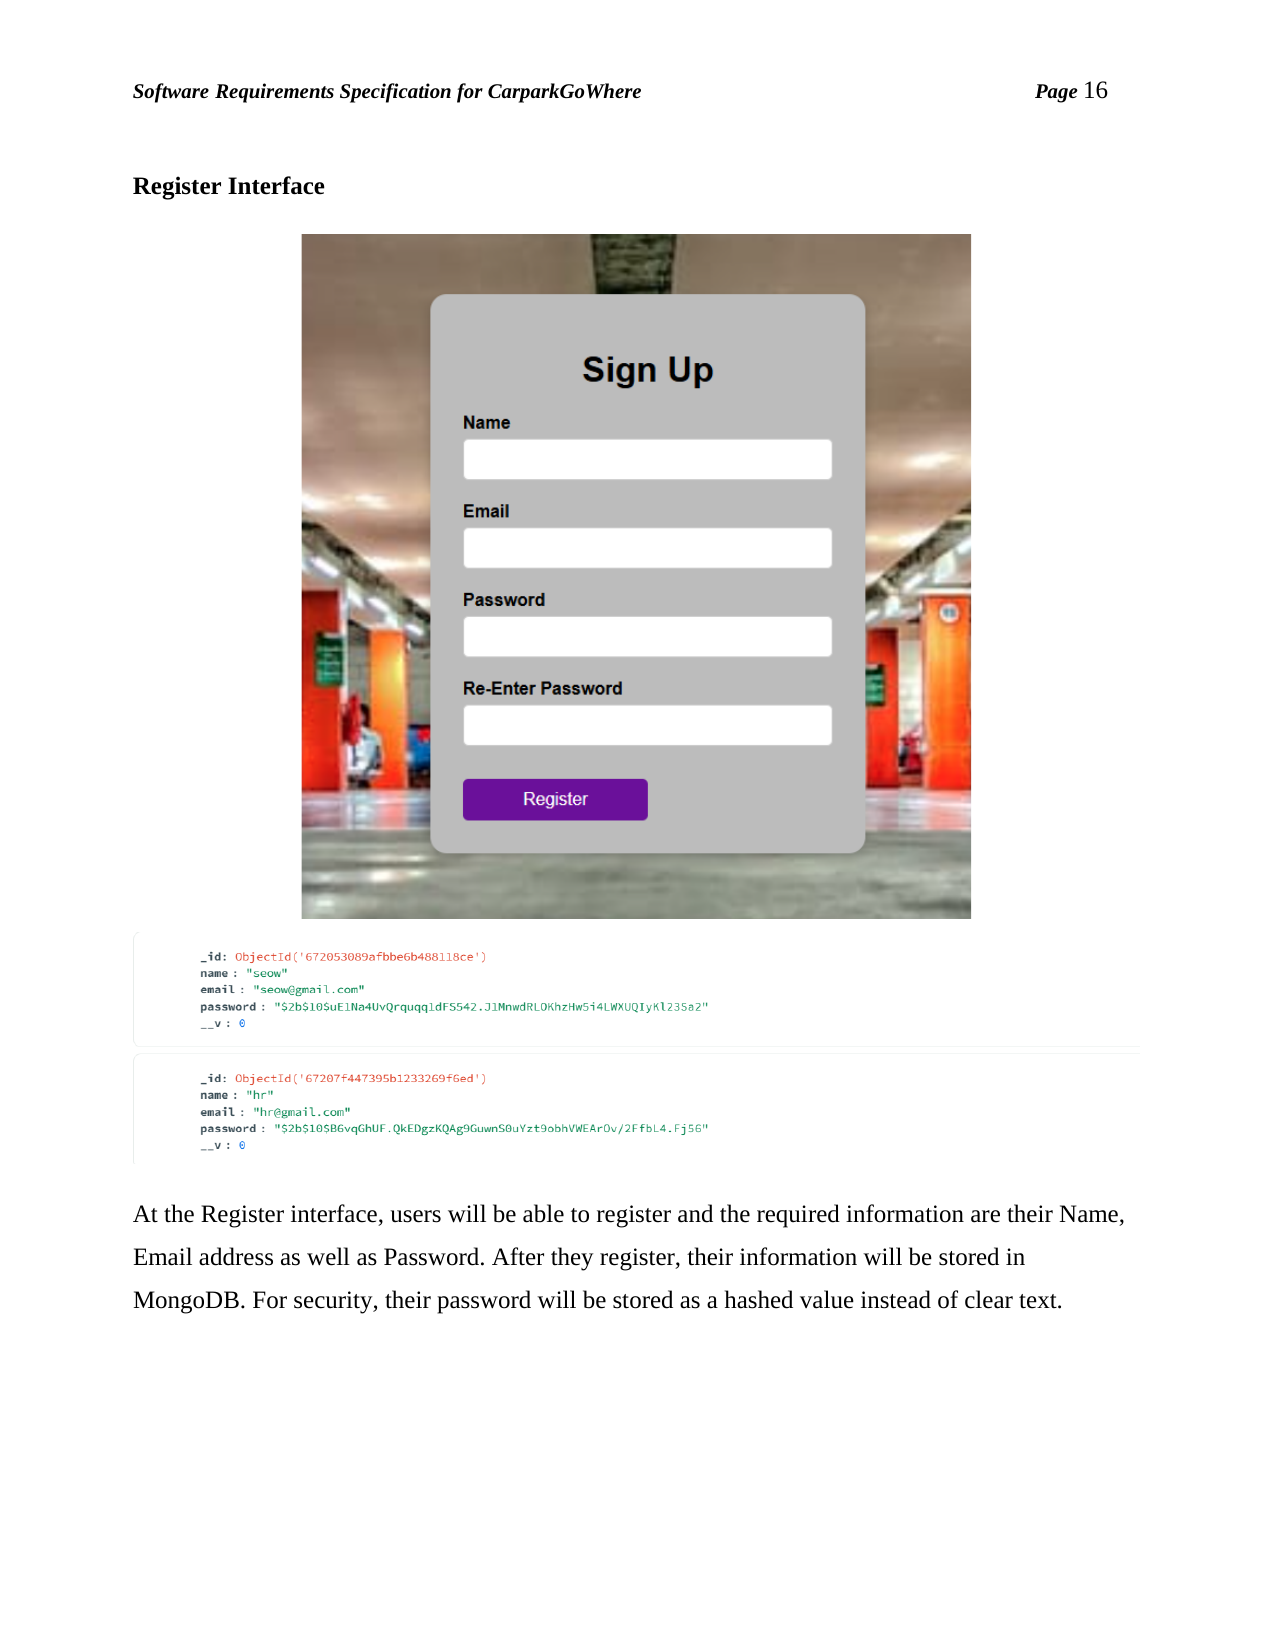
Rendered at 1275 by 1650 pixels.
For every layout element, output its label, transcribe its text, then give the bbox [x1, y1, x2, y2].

picture [132, 932, 1140, 1164]
picture [301, 234, 972, 919]
text Register Interface [133, 171, 1140, 199]
text At the Register interface, users will be able to register and the required information are their Name, Email address as well as Password. After they register, their information will be stored in MongoDB. For security, their password will be stored as a hashed value instead of clear text. [133, 1199, 1140, 1314]
